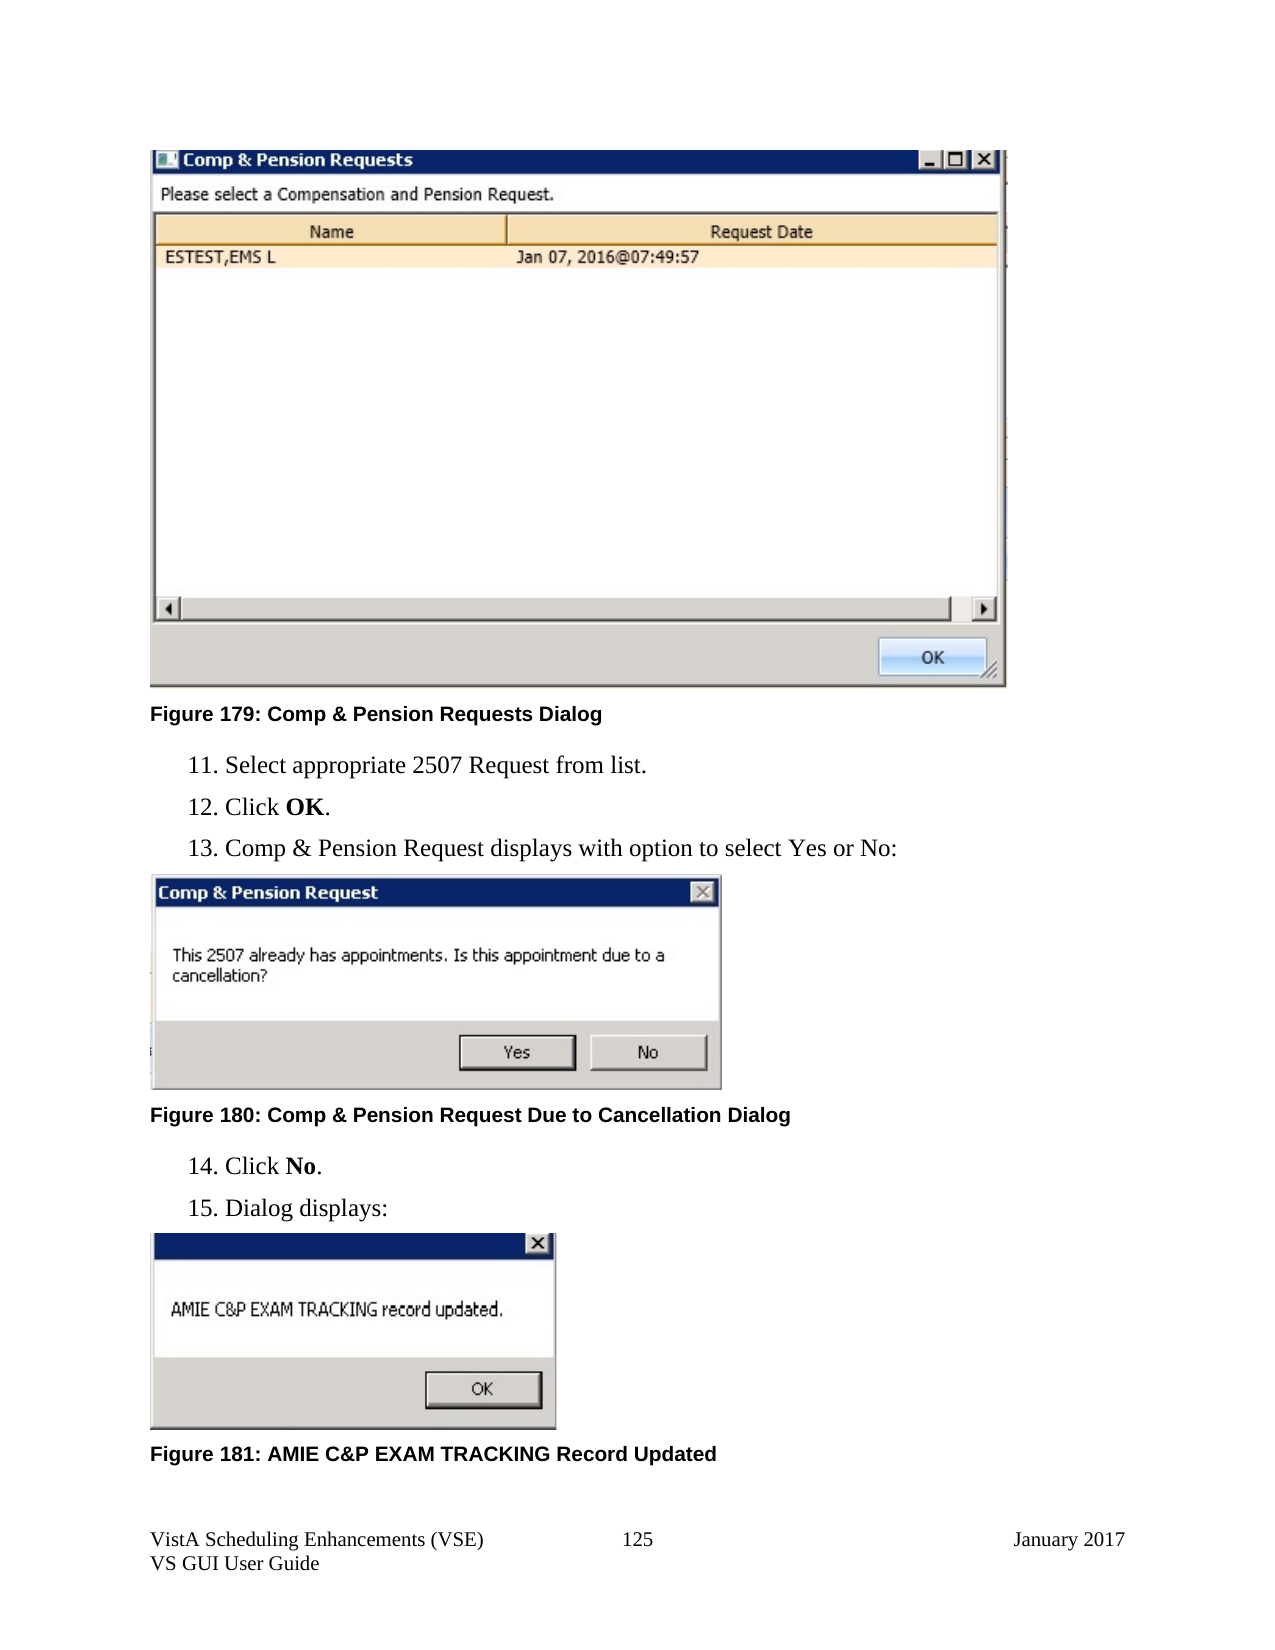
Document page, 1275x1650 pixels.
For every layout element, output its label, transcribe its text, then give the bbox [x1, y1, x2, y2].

text Figure 181: AMIE C&P EXAM TRACKING Record Updated [150, 1442, 1125, 1466]
text Figure 180: Comp & Pension Request Due to Cancellation Dialog [150, 1102, 1125, 1126]
picture [150, 1233, 557, 1430]
list Click OK. [187, 792, 1125, 821]
picture [150, 150, 1008, 689]
picture [150, 874, 722, 1090]
list Select appropriate 2507 Request from list. [187, 751, 1125, 779]
list Dialog displays: [187, 1193, 1125, 1221]
list Comp & Pension Request displays with option to select Yes or No: [187, 833, 1125, 862]
list Click No. [187, 1151, 1125, 1180]
text Figure 179: Comp & Pension Requests Dialog [150, 702, 1125, 726]
